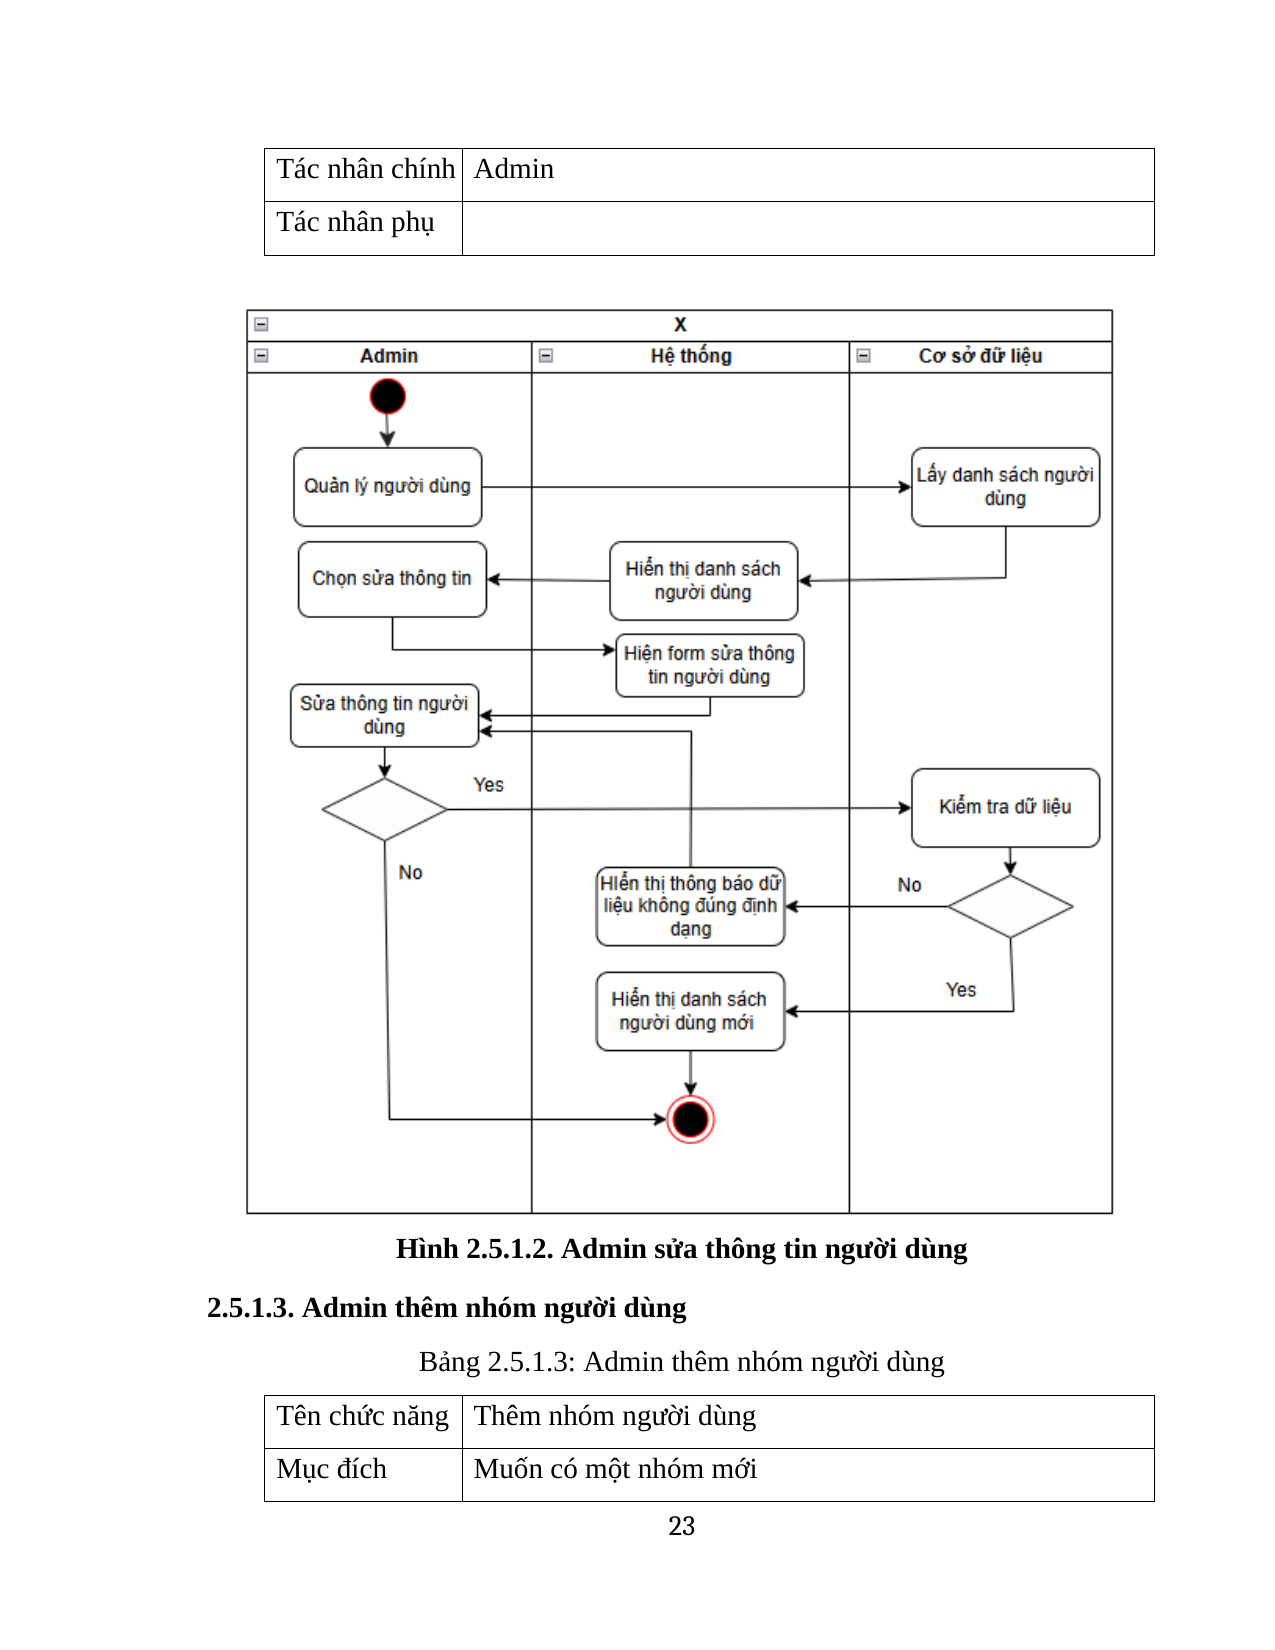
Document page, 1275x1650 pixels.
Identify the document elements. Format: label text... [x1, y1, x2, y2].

table_cell Mục đích [265, 1449, 462, 1501]
table_cell Admin [463, 149, 1154, 201]
table_cell Tác nhân chính [265, 149, 462, 201]
subtitle 2.5.1.3. Admin thêm nhóm người dùng [207, 1290, 1157, 1324]
table_header Thêm nhóm người dùng [463, 1396, 1154, 1448]
table_cell [463, 202, 1154, 254]
text Hình 2.5.1.2. Admin sửa thông tin người dùng [207, 1231, 1157, 1265]
table_header Tên chức năng [265, 1396, 462, 1448]
table_cell Muốn có một nhóm mới [463, 1449, 1154, 1501]
picture [245, 305, 1118, 1216]
text Bảng 2.5.1.3: Admin thêm nhóm người dùng [207, 1344, 1157, 1378]
table_cell Tác nhân phụ [265, 202, 462, 254]
